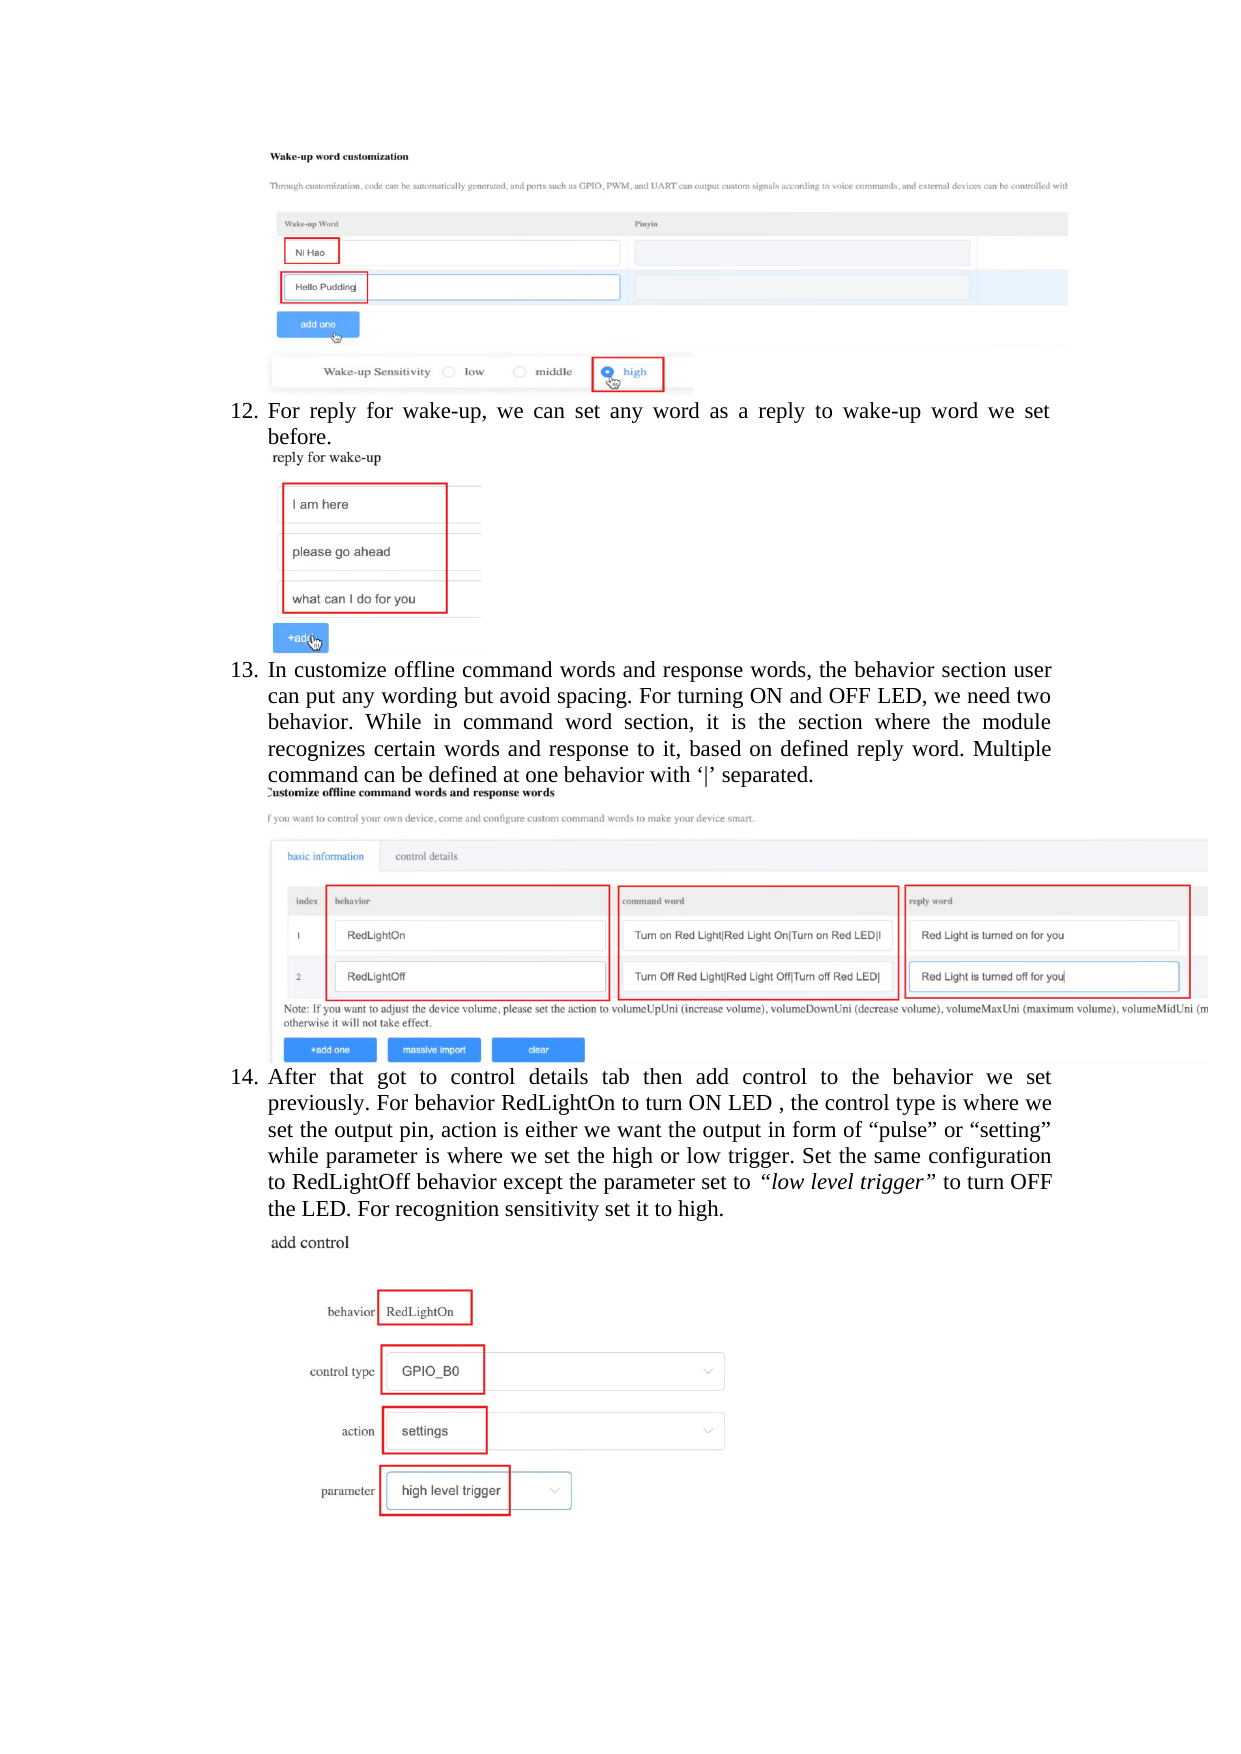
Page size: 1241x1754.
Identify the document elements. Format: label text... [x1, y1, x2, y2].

list For reply for wake-up, we can set any word as a reply to wake-up word we set before. [230, 397, 1053, 449]
picture [267, 449, 482, 656]
list After that got to control details tab then add control to the behavior we set previously. For behavior RedLightOn to turn ON LED , the control type is where we set the output pin, action is either we want the output in form of “pulse” or “setting” while parameter is where we set the high or low trigger. Set the same configuration to RedLightOff behavior except the parameter set to “low level trigger” to turn OFF the LED. For recognition sensitivity set it to high. [230, 1063, 1053, 1221]
list In customize offline command words and response words, the behavior section user can put any wording but avoid spacing. For turning ON and OFF LED, we need two behavior. While in command word section, it is the section where the module recognizes certain words and response to it, based on defined reply word. Multiple command can be defined at one behavior with ‘|’ separated. [230, 656, 1053, 787]
picture [267, 787, 1208, 1063]
picture [267, 150, 1068, 397]
picture [267, 1221, 781, 1541]
